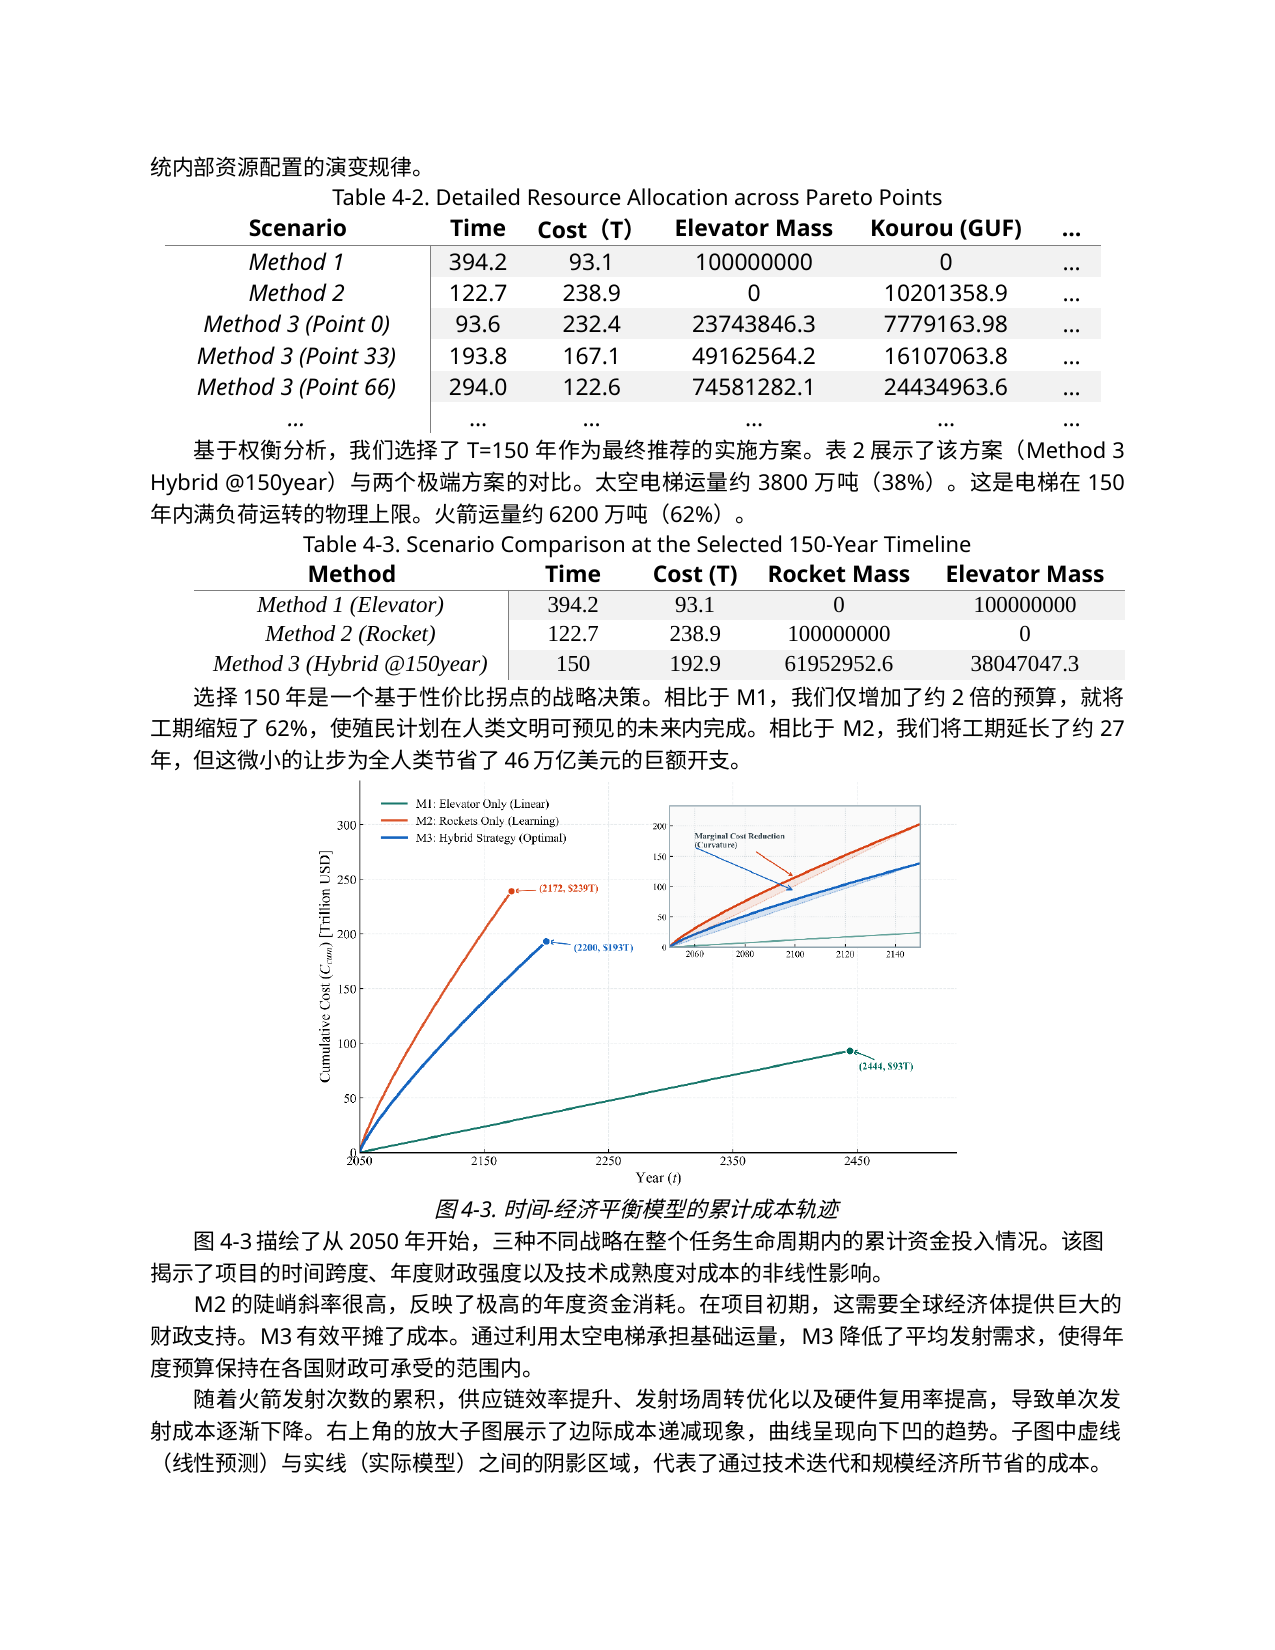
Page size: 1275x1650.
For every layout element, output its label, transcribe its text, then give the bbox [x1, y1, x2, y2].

text Table 4-2. Detailed Resource Allocation across Pareto Points [150, 182, 1125, 211]
text 图4-3. 时间-经济平衡模型的累计成本轨迹 [150, 1192, 1125, 1224]
table_cell 294.0 [431, 371, 525, 402]
table_cell 7779163.98 [850, 308, 1042, 339]
table_cell 167.1 [525, 340, 658, 371]
table_cell 93.6 [431, 308, 525, 339]
table_header Rocket Mass [753, 559, 925, 590]
table_cell 394.2 [509, 591, 637, 620]
table_cell 16107063.8 [850, 340, 1042, 371]
table_cell 100000000 [925, 591, 1125, 620]
table_cell Method 3 (Point 66) [165, 371, 430, 402]
table_cell Method 1 (Elevator) [194, 591, 508, 620]
table_cell 150 [509, 650, 637, 680]
table_cell … [1042, 246, 1101, 277]
text 图4-3描绘了从 2050 年开始，三种不同战略在整个任务生命周期内的累计资金投入情况。该图揭示了项目的时间跨度、年度财政强度以及技术成熟度对成本的非线性影响。 [150, 1224, 1125, 1287]
table_header Elevator Mass [658, 211, 850, 245]
table_cell 93.1 [525, 246, 658, 277]
table_header Method [194, 559, 509, 590]
table_cell 10201358.9 [850, 277, 1042, 308]
table_header Scenario [165, 211, 431, 245]
table_cell 0 [753, 591, 925, 620]
table_header Elevator Mass [925, 559, 1125, 590]
table_cell … [1042, 277, 1101, 308]
table_cell 38047047.3 [925, 650, 1125, 680]
table_cell 122.7 [509, 620, 637, 650]
text 基于权衡分析，我们选择了 T=150 年作为最终推荐的实施方案。表2展示了该方案（Method 3 Hybrid @150year）与两个极端方案的对比。太空电梯运量约 3800 万吨（38%）。这是电梯在 150 年内满负荷运转的物理上限。火箭运量约 6200 万吨（62%）。 [150, 433, 1125, 529]
table_cell … [525, 402, 658, 433]
text Table 4-3. Scenario Comparison at the Selected 150-Year Timeline [150, 529, 1125, 558]
table_header Cost (T) [637, 559, 753, 590]
table_cell … [165, 402, 430, 433]
table_header Time [431, 211, 525, 245]
table_cell … [658, 402, 850, 433]
table_cell 238.9 [525, 277, 658, 308]
table_header Cost（T） [525, 211, 658, 245]
table_cell 0 [850, 246, 1042, 277]
text 选择150年是一个基于性价比拐点的战略决策。相比于M1，我们仅增加了约2倍的预算，就将工期缩短了62%，使殖民计划在人类文明可预见的未来内完成。相比于M2，我们将工期延长了约27年，但这微小的让步为全人类节省了46万亿美元的巨额开支。 [150, 680, 1125, 775]
table_cell … [1042, 340, 1101, 371]
picture [312, 775, 963, 1192]
table_cell … [1042, 371, 1101, 402]
text M2的陡峭斜率很高，反映了极高的年度资金消耗。在项目初期，这需要全球经济体提供巨大的财政支持。M3有效平摊了成本。通过利用太空电梯承担基础运量，M3 降低了平均发射需求，使得年度预算保持在各国财政可承受的范围内。 [150, 1287, 1125, 1382]
table_cell 100000000 [753, 620, 925, 650]
table_cell … [1042, 308, 1101, 339]
table_cell 0 [925, 620, 1125, 650]
table_cell 122.6 [525, 371, 658, 402]
table_cell 23743846.3 [658, 308, 850, 339]
table_cell Method 1 [165, 246, 430, 277]
table_header Kourou (GUF) [850, 211, 1042, 245]
text 随着火箭发射次数的累积，供应链效率提升、发射场周转优化以及硬件复用率提高，导致单次发射成本逐渐下降。右上角的放大子图展示了边际成本递减现象，曲线呈现向下凹的趋势。子图中虚线（线性预测）与实线（实际模型）之间的阴影区域，代表了通过技术迭代和规模经济所节省的成本。 [150, 1382, 1125, 1477]
table_cell 122.7 [431, 277, 525, 308]
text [150, 150, 1125, 182]
table_cell 193.8 [431, 340, 525, 371]
table_cell … [1042, 402, 1101, 433]
table_cell 394.2 [431, 246, 525, 277]
table_cell … [850, 402, 1042, 433]
table_cell 238.9 [637, 620, 753, 650]
table_cell 93.1 [637, 591, 753, 620]
table_header … [1042, 211, 1101, 245]
table_cell 24434963.6 [850, 371, 1042, 402]
table_cell 49162564.2 [658, 340, 850, 371]
table_cell Method 3 (Hybrid @150year) [194, 650, 508, 680]
table_cell 74581282.1 [658, 371, 850, 402]
table_cell … [431, 402, 525, 433]
table_cell Method 2 (Rocket) [194, 620, 508, 650]
table_cell 232.4 [525, 308, 658, 339]
table_cell Method 3 (Point 33) [165, 340, 430, 371]
table_cell 0 [658, 277, 850, 308]
table_cell Method 2 [165, 277, 430, 308]
table_cell 192.9 [637, 650, 753, 680]
table_cell 100000000 [658, 246, 850, 277]
table_cell Method 3 (Point 0) [165, 308, 430, 339]
table_cell 61952952.6 [753, 650, 925, 680]
table_header Time [509, 559, 637, 590]
